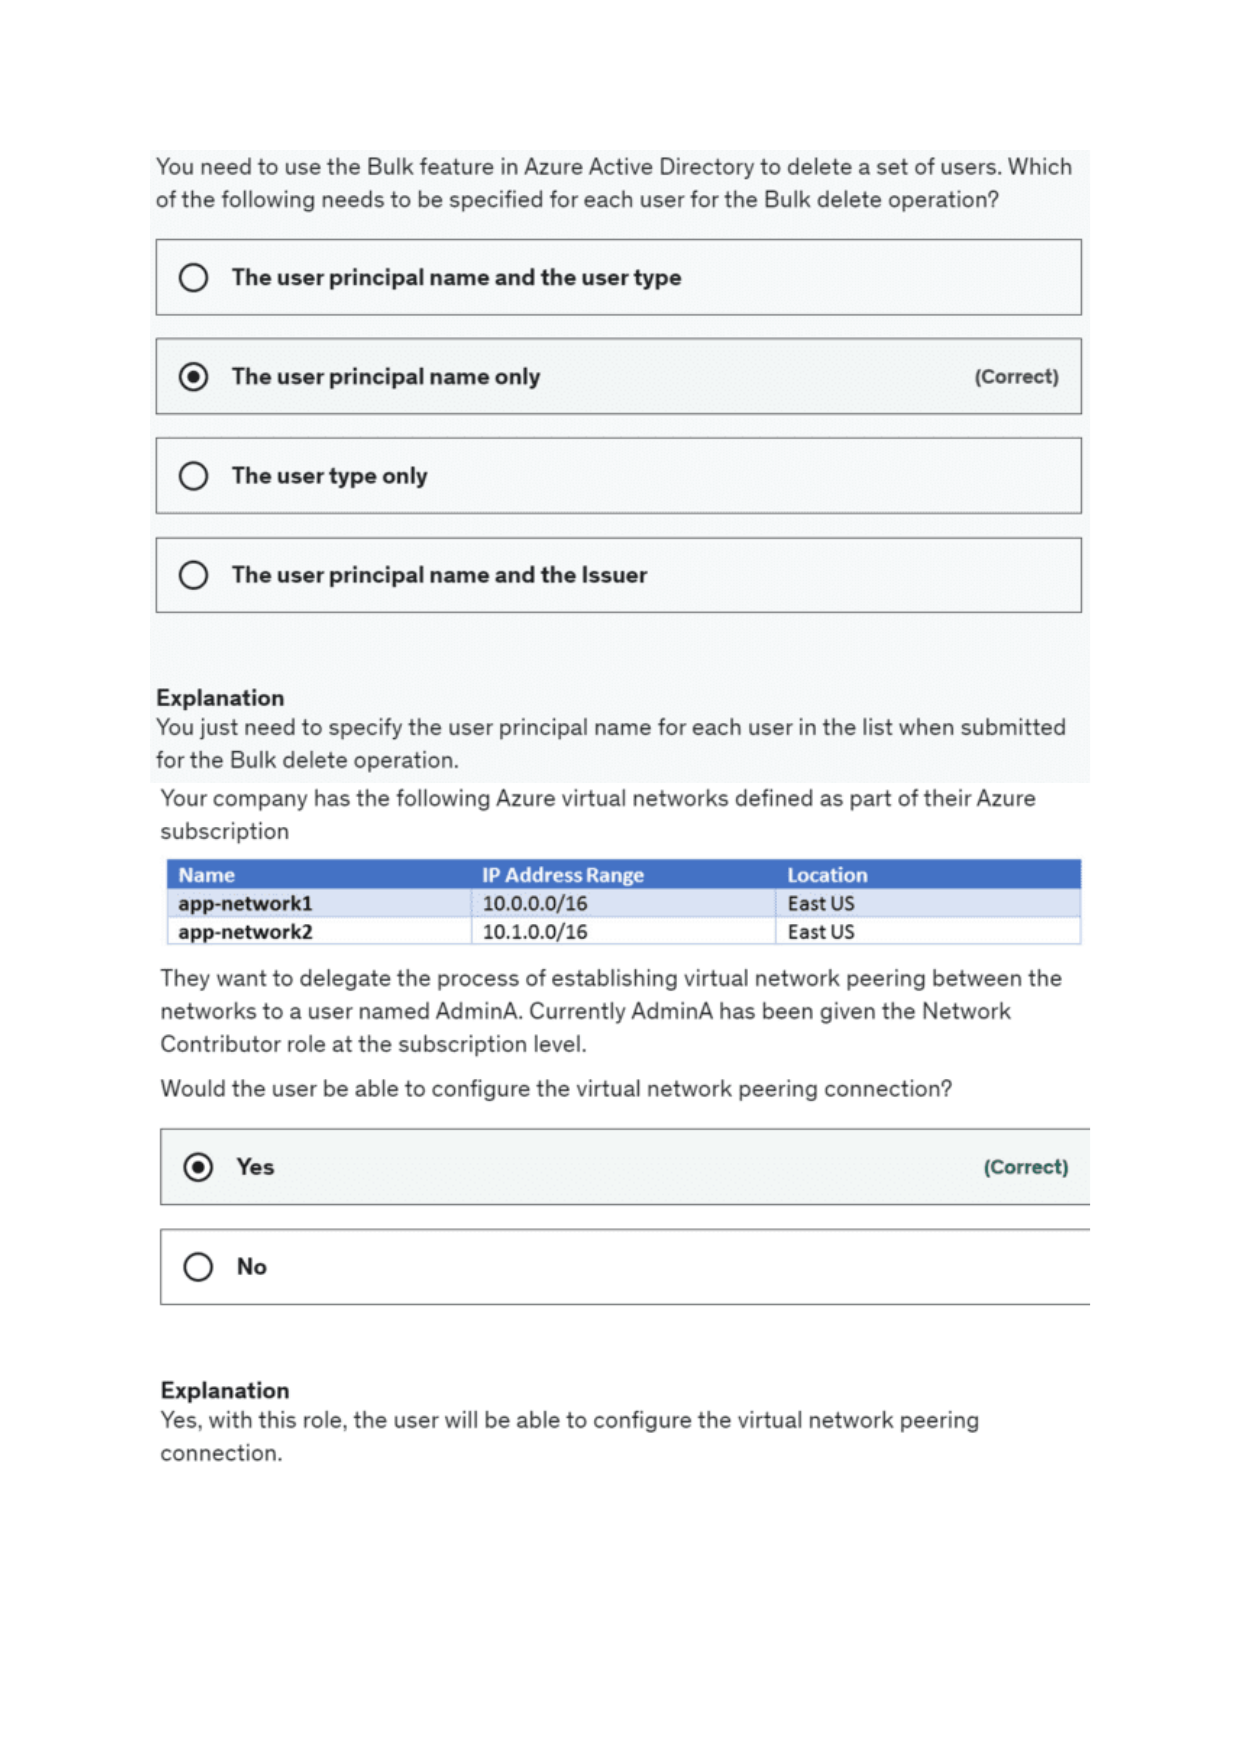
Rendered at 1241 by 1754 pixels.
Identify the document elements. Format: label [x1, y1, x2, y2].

picture [150, 150, 1091, 783]
picture [150, 785, 1091, 1485]
